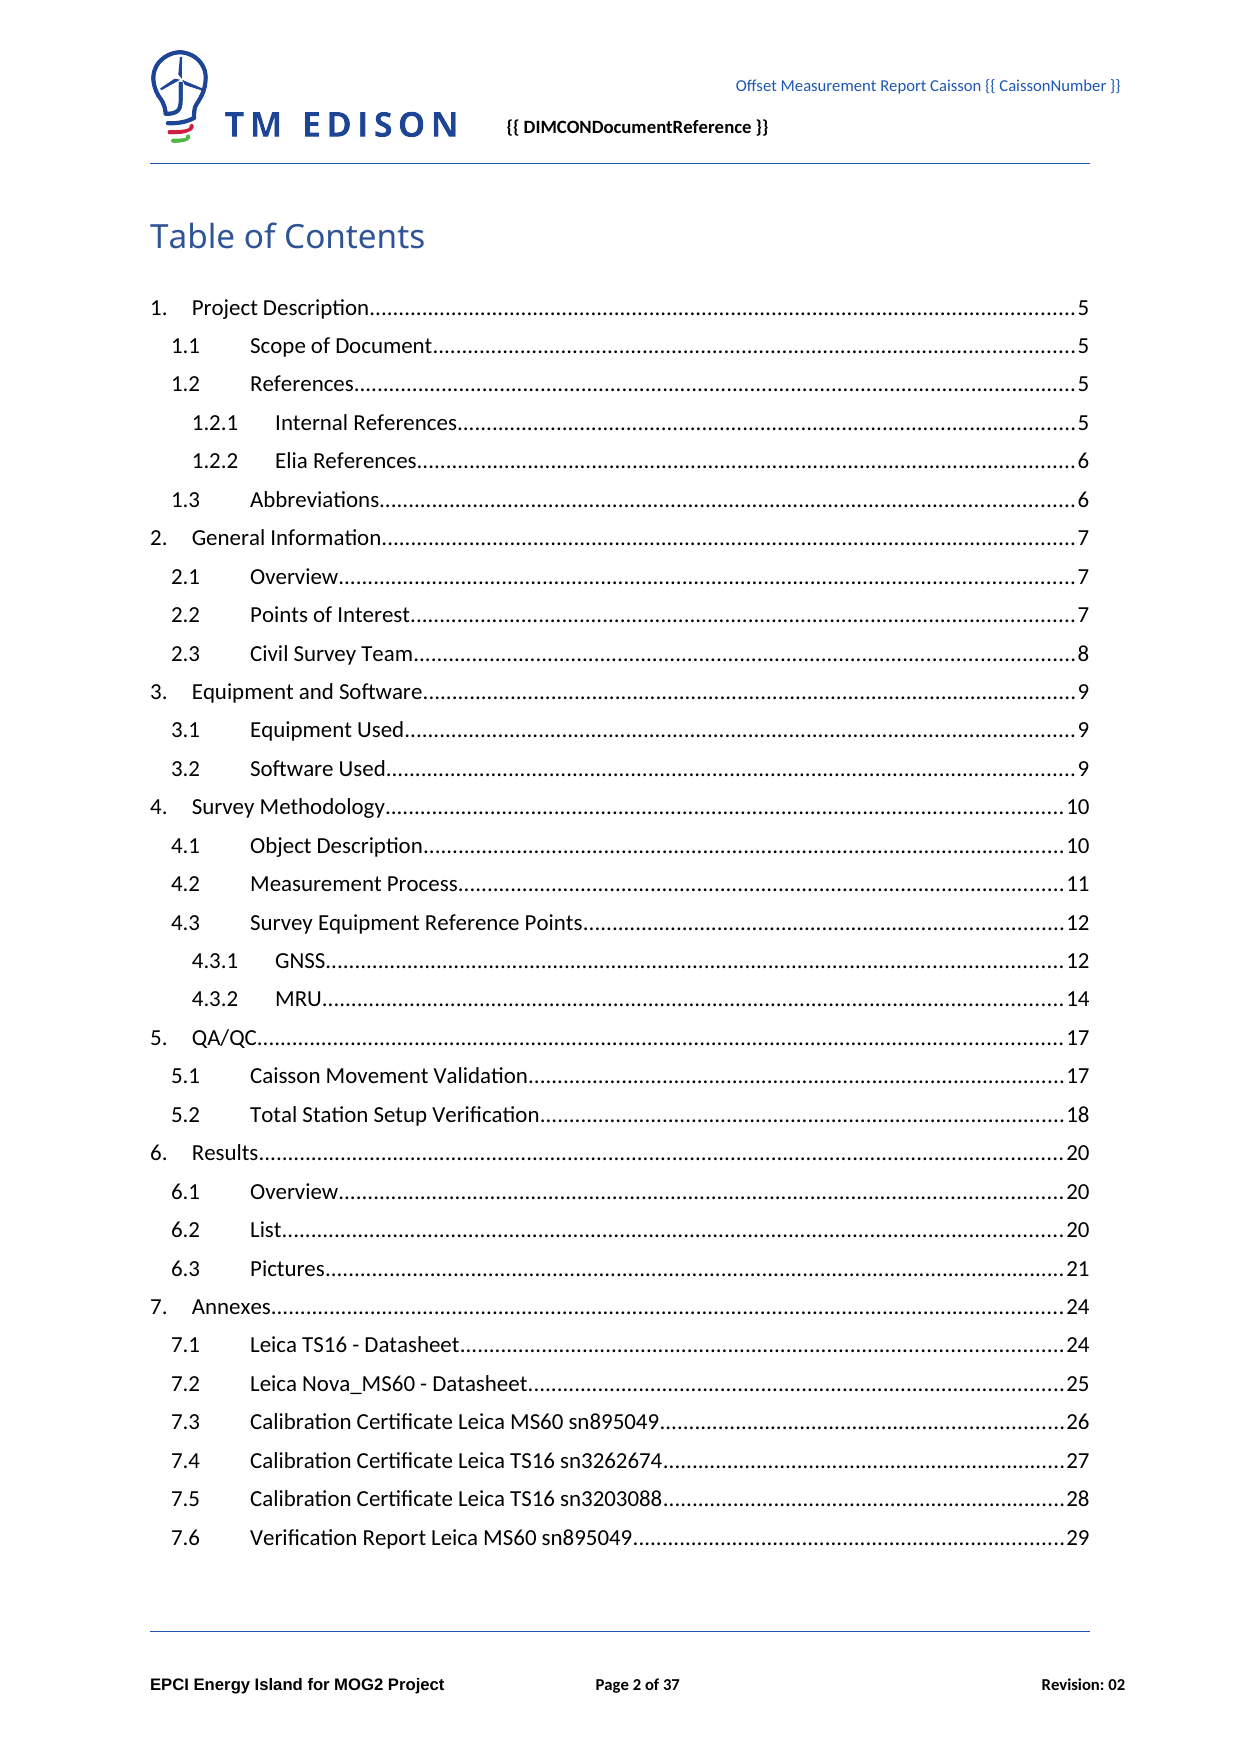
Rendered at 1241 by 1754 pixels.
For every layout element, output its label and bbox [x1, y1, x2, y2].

picture [151, 50, 464, 149]
